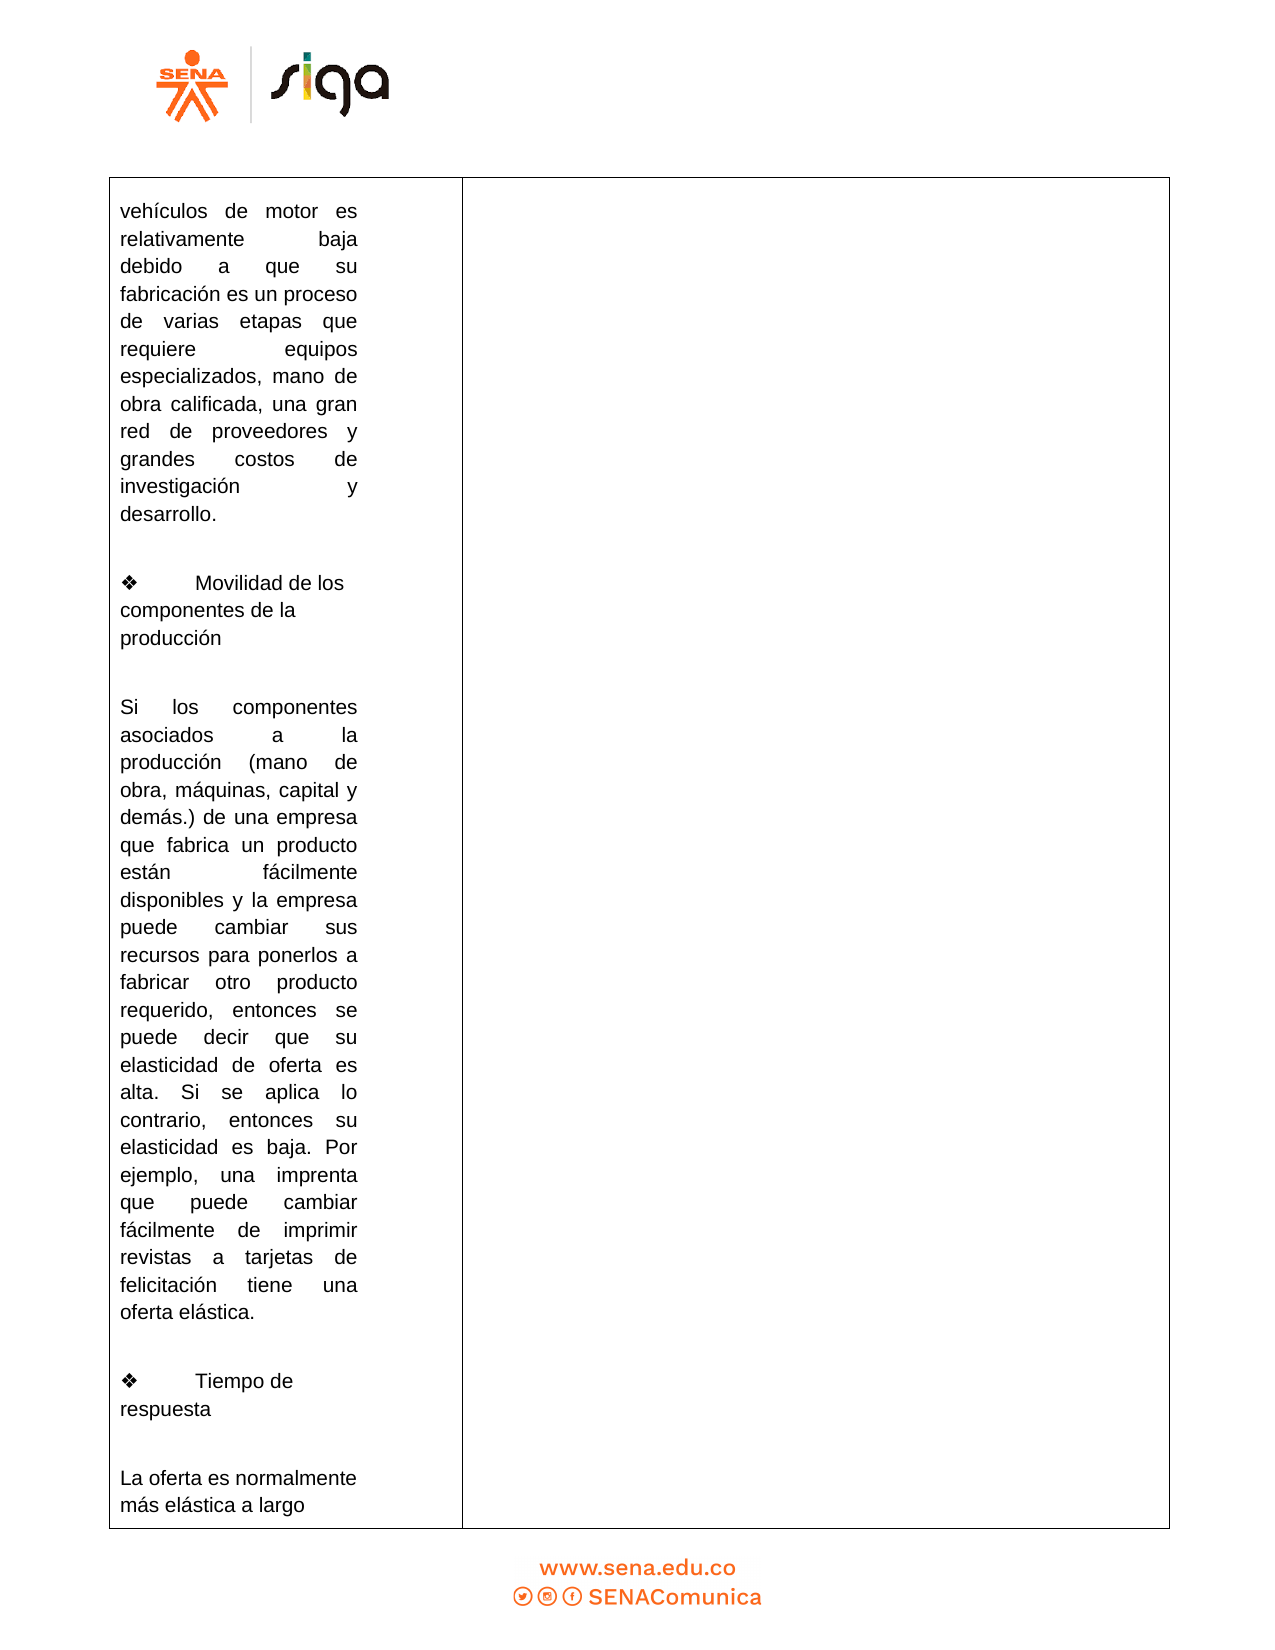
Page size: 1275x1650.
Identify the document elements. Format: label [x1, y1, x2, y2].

table_cell [463, 178, 1169, 1528]
table_cell [110, 178, 462, 1528]
picture [5, 42, 538, 128]
picture [513, 1556, 762, 1606]
